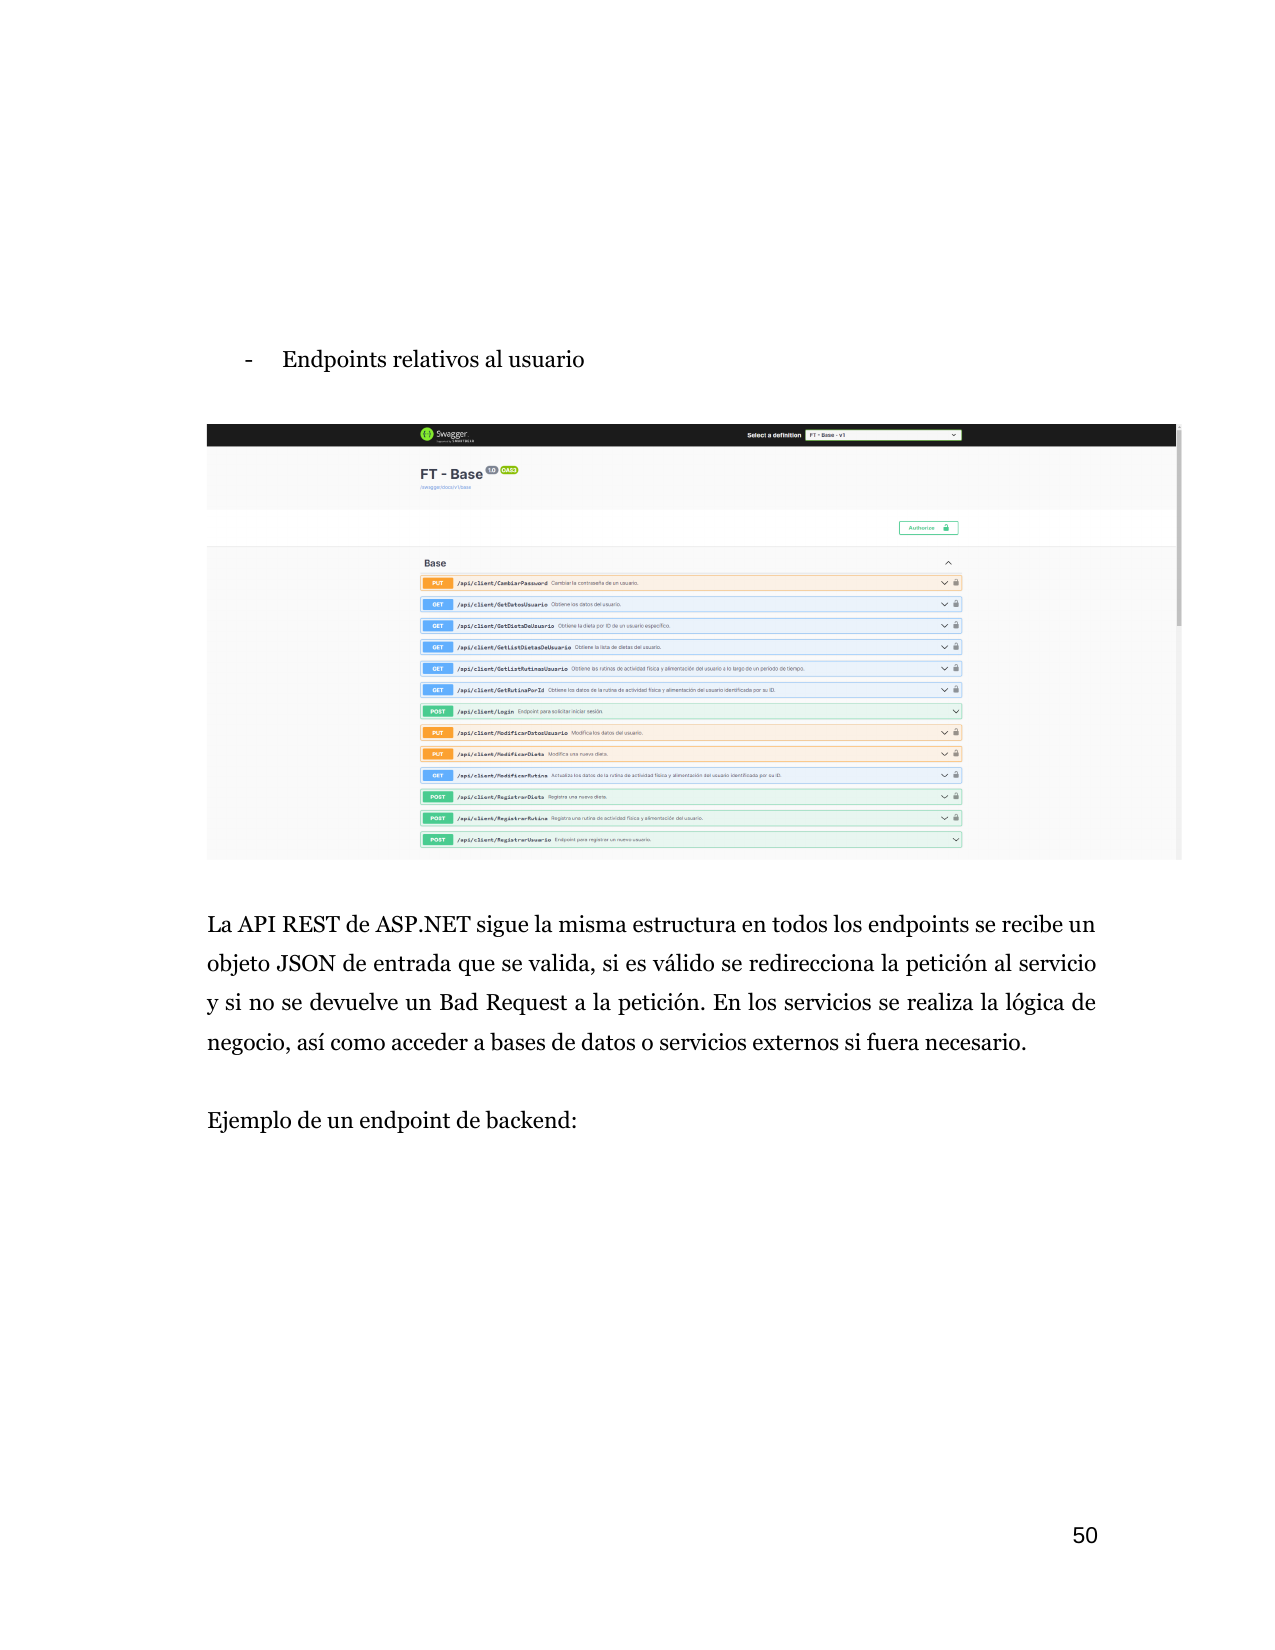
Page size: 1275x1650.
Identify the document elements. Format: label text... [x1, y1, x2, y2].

text La API REST de ASP.NET sigue la misma estructura en todos los endpoints se recibe un objeto JSON de entrada que se valida, si es válido se redirecciona la petición al servicio y si no se devuelve un Bad Request a la petición. En los servicios se realiza la lógica de negocio, así como acceder a bases de datos o servicios externos si fuera necesario. [207, 912, 1098, 1055]
picture [206, 424, 1182, 860]
text Ejemplo de un endpoint de backend: [207, 1107, 1098, 1133]
list Endpoints relativos al usuario [244, 346, 1098, 372]
